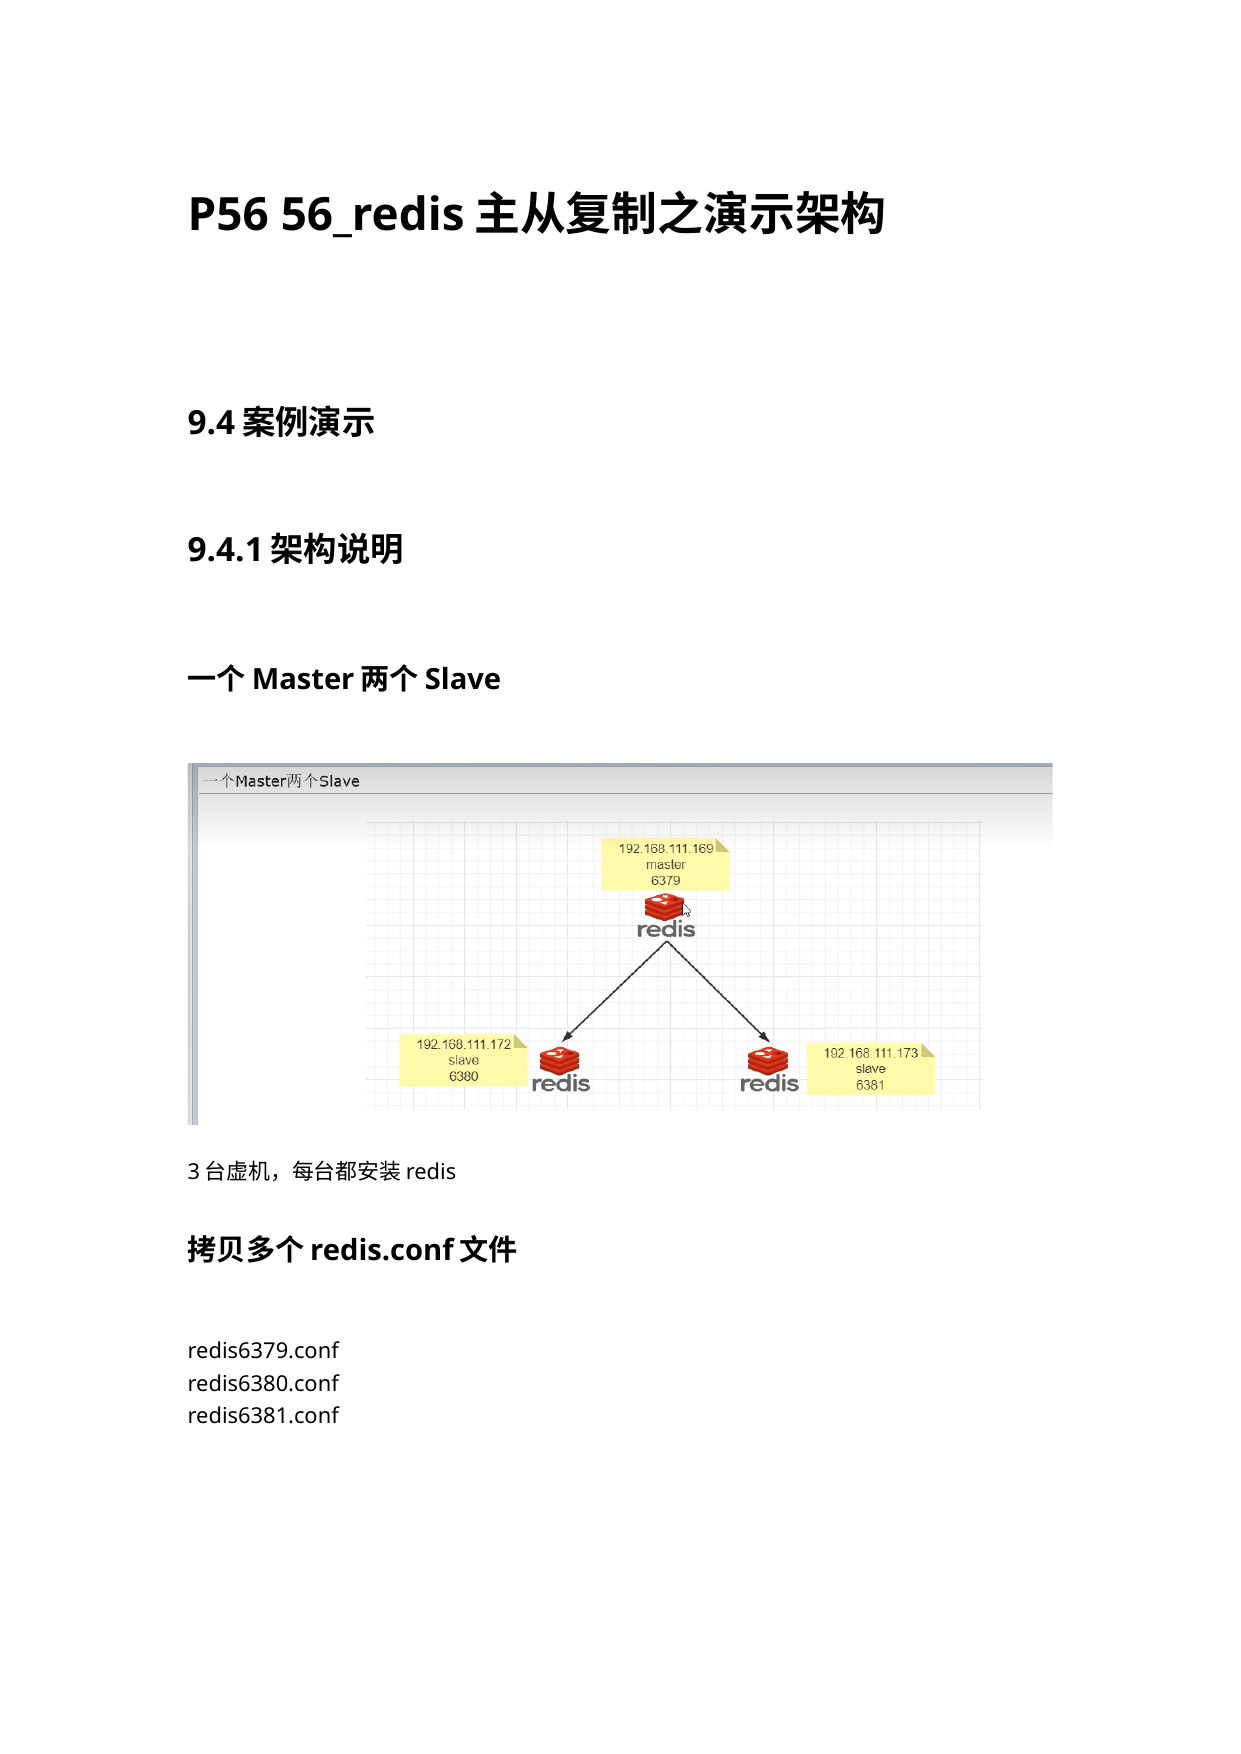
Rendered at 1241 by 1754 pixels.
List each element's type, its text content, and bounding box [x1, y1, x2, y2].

subtitle 9.4.1架构说明 [187, 515, 1053, 580]
text redis6380.conf [187, 1366, 1053, 1399]
text redis6381.conf [187, 1399, 1053, 1431]
picture [187, 763, 1053, 1125]
text 3台虚机，每台都安装redis [187, 1153, 1053, 1186]
subtitle 9.4案例演示 [187, 388, 1053, 453]
subtitle P56 56_redis主从复制之演示架构 [187, 162, 1053, 259]
subtitle 拷贝多个redis.conf文件 [187, 1215, 1053, 1280]
text redis6379.conf [187, 1334, 1053, 1366]
subtitle 一个Master两个Slave [187, 644, 1053, 709]
